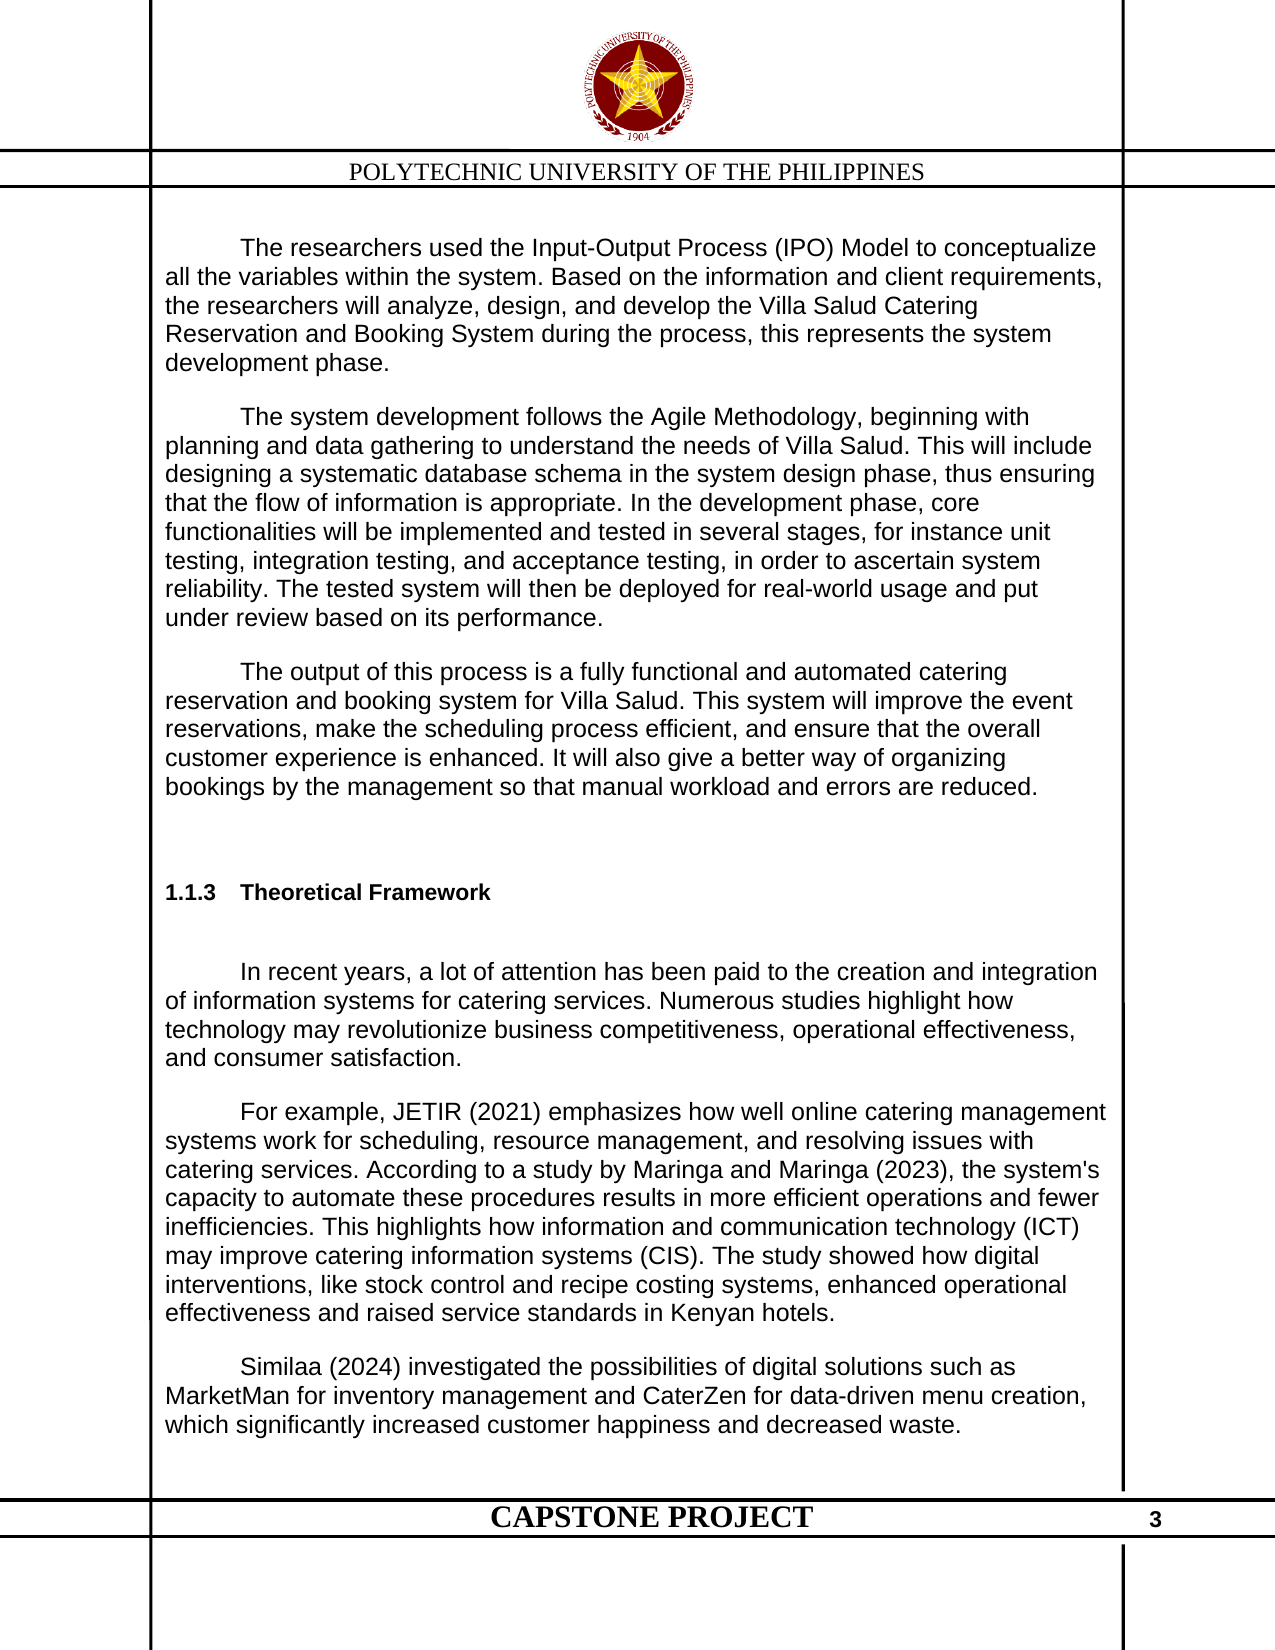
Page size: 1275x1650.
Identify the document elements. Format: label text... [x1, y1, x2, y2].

text 1.1.3 Theoretical Framework [165, 879, 1110, 906]
text Similaa (2024) investigated the possibilities of digital solutions such as MarketMan for inventory management and CaterZen for data-driven menu creation, which significantly increased customer happiness and decreased waste. [165, 1352, 1110, 1438]
text In recent years, a lot of attention has been paid to the creation and integration of information systems for catering services. Numerous studies highlight how technology may revolutionize business competitiveness, operational effectiveness, and consumer satisfaction. [165, 957, 1110, 1072]
text The researchers used the Input-Output Process (IPO) Model to conceptualize all the variables within the system. Based on the information and client requirements, the researchers will analyze, design, and develop the Villa Salud Catering Reservation and Booking System during the process, this represents the system development phase. [165, 233, 1110, 377]
text For example, JETIR (2021) emphasizes how well online catering management systems work for scheduling, resource management, and resolving issues with catering services. According to a study by Maringa and Maringa (2023), the system's capacity to automate these procedures results in more efficient operations and fewer inefficiencies. This highlights how information and communication technology (ICT) may improve catering information systems (CIS). The study showed how digital interventions, like stock control and recipe costing systems, enhanced operational effectiveness and raised service standards in Kenyan hotels. [165, 1097, 1110, 1327]
text The system development follows the Agile Methodology, beginning with planning and data gathering to understand the needs of Villa Salud. This will include designing a systematic database schema in the system design phase, thus ensuring that the flow of information is appropriate. In the development phase, core functionalities will be implemented and tested in several stages, for instance unit testing, integration testing, and acceptance testing, in order to ascertain system reliability. The tested system will then be deployed for real-world usage and put under review based on its performance. [165, 402, 1110, 632]
text The output of this process is a fully functional and automated catering reservation and booking system for Villa Salud. This system will improve the event reservations, make the scheduling process efficient, and ensure that the overall customer experience is enhanced. It will also give a better way of organizing bookings by the management so that manual workload and errors are reduced. [165, 657, 1110, 801]
picture [582, 31, 694, 142]
